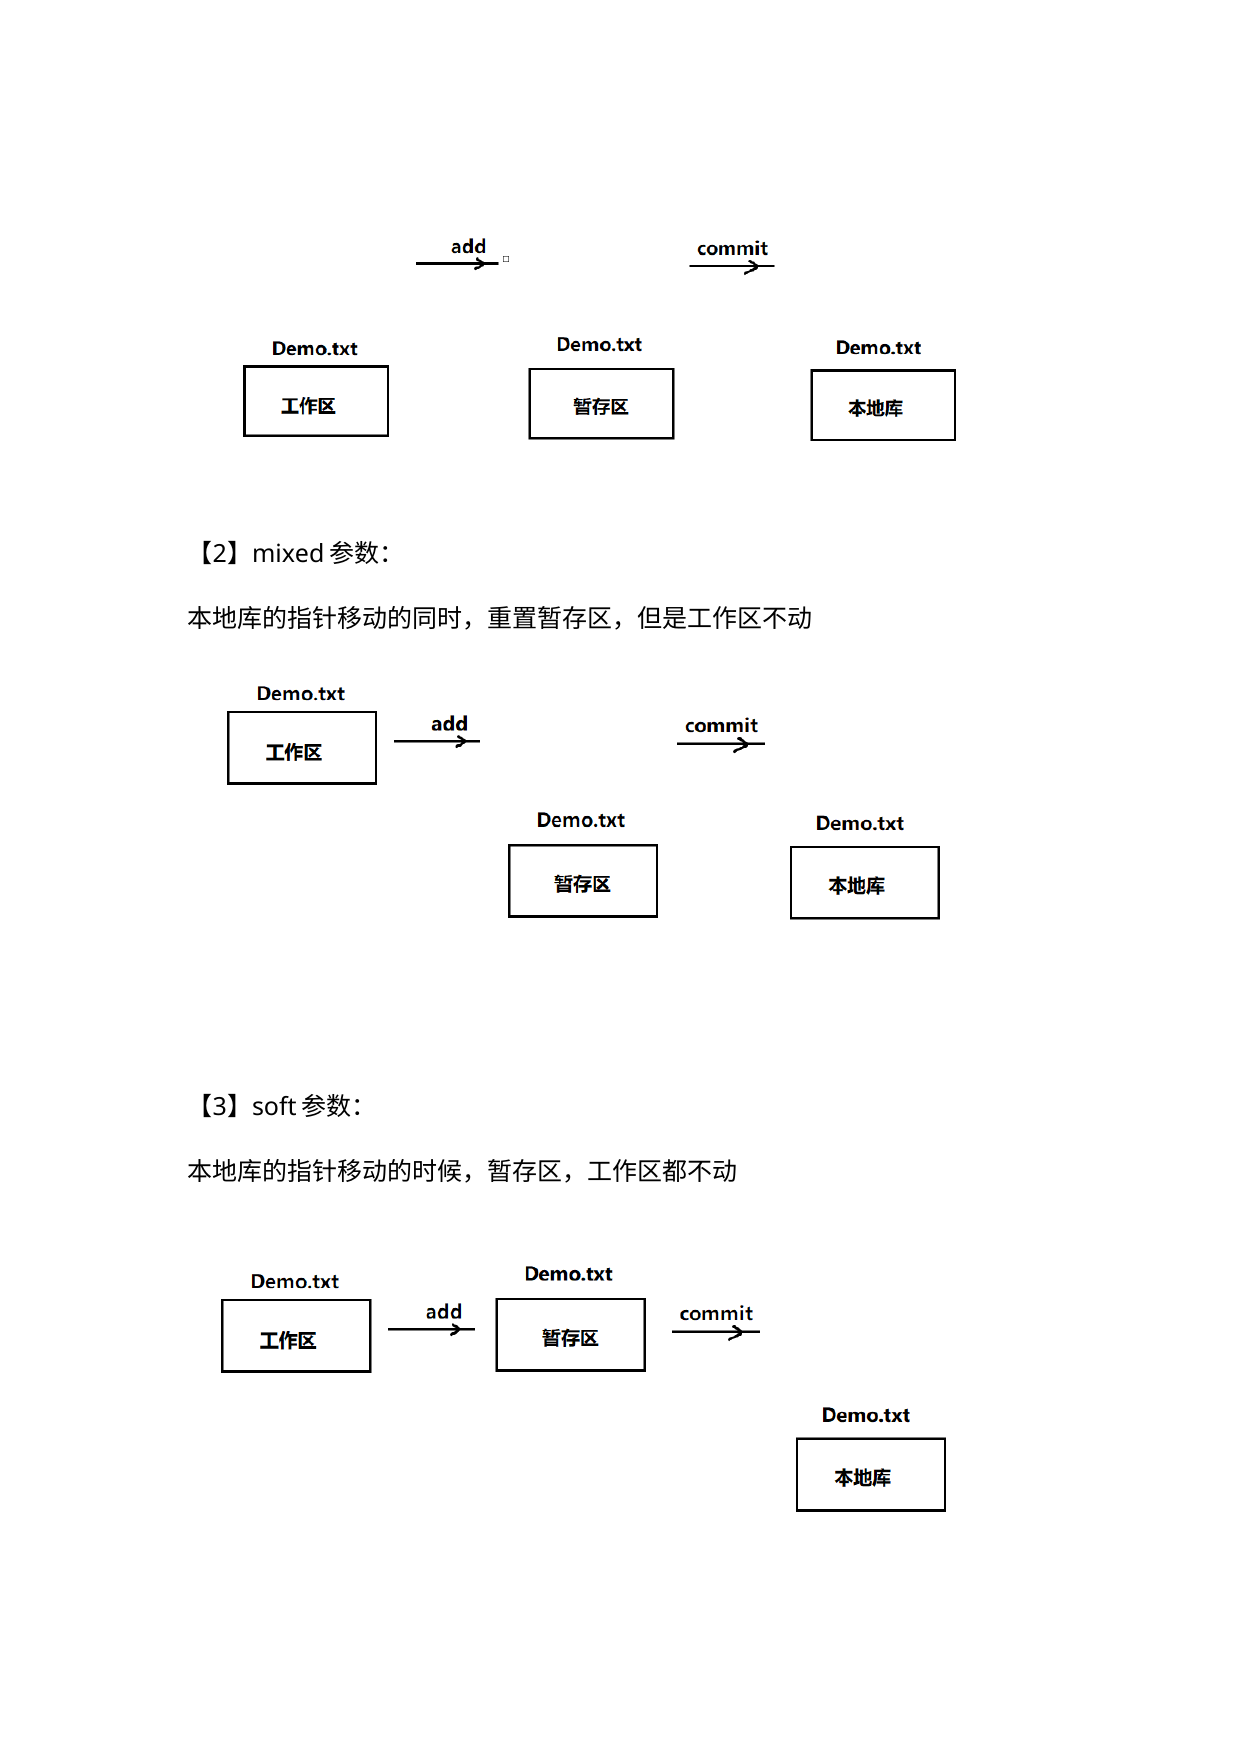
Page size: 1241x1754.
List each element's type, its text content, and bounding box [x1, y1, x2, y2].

picture [187, 175, 996, 506]
text 本地库的指针移动的时候，暂存区，工作区都不动 [187, 1137, 1053, 1202]
text 【2】mixed参数： [187, 519, 1053, 584]
text 【3】soft参数： [187, 1072, 1053, 1137]
text 本地库的指针移动的同时，重置暂存区，但是工作区不动 [187, 584, 1053, 649]
picture [187, 657, 1011, 999]
picture [187, 1213, 1001, 1581]
